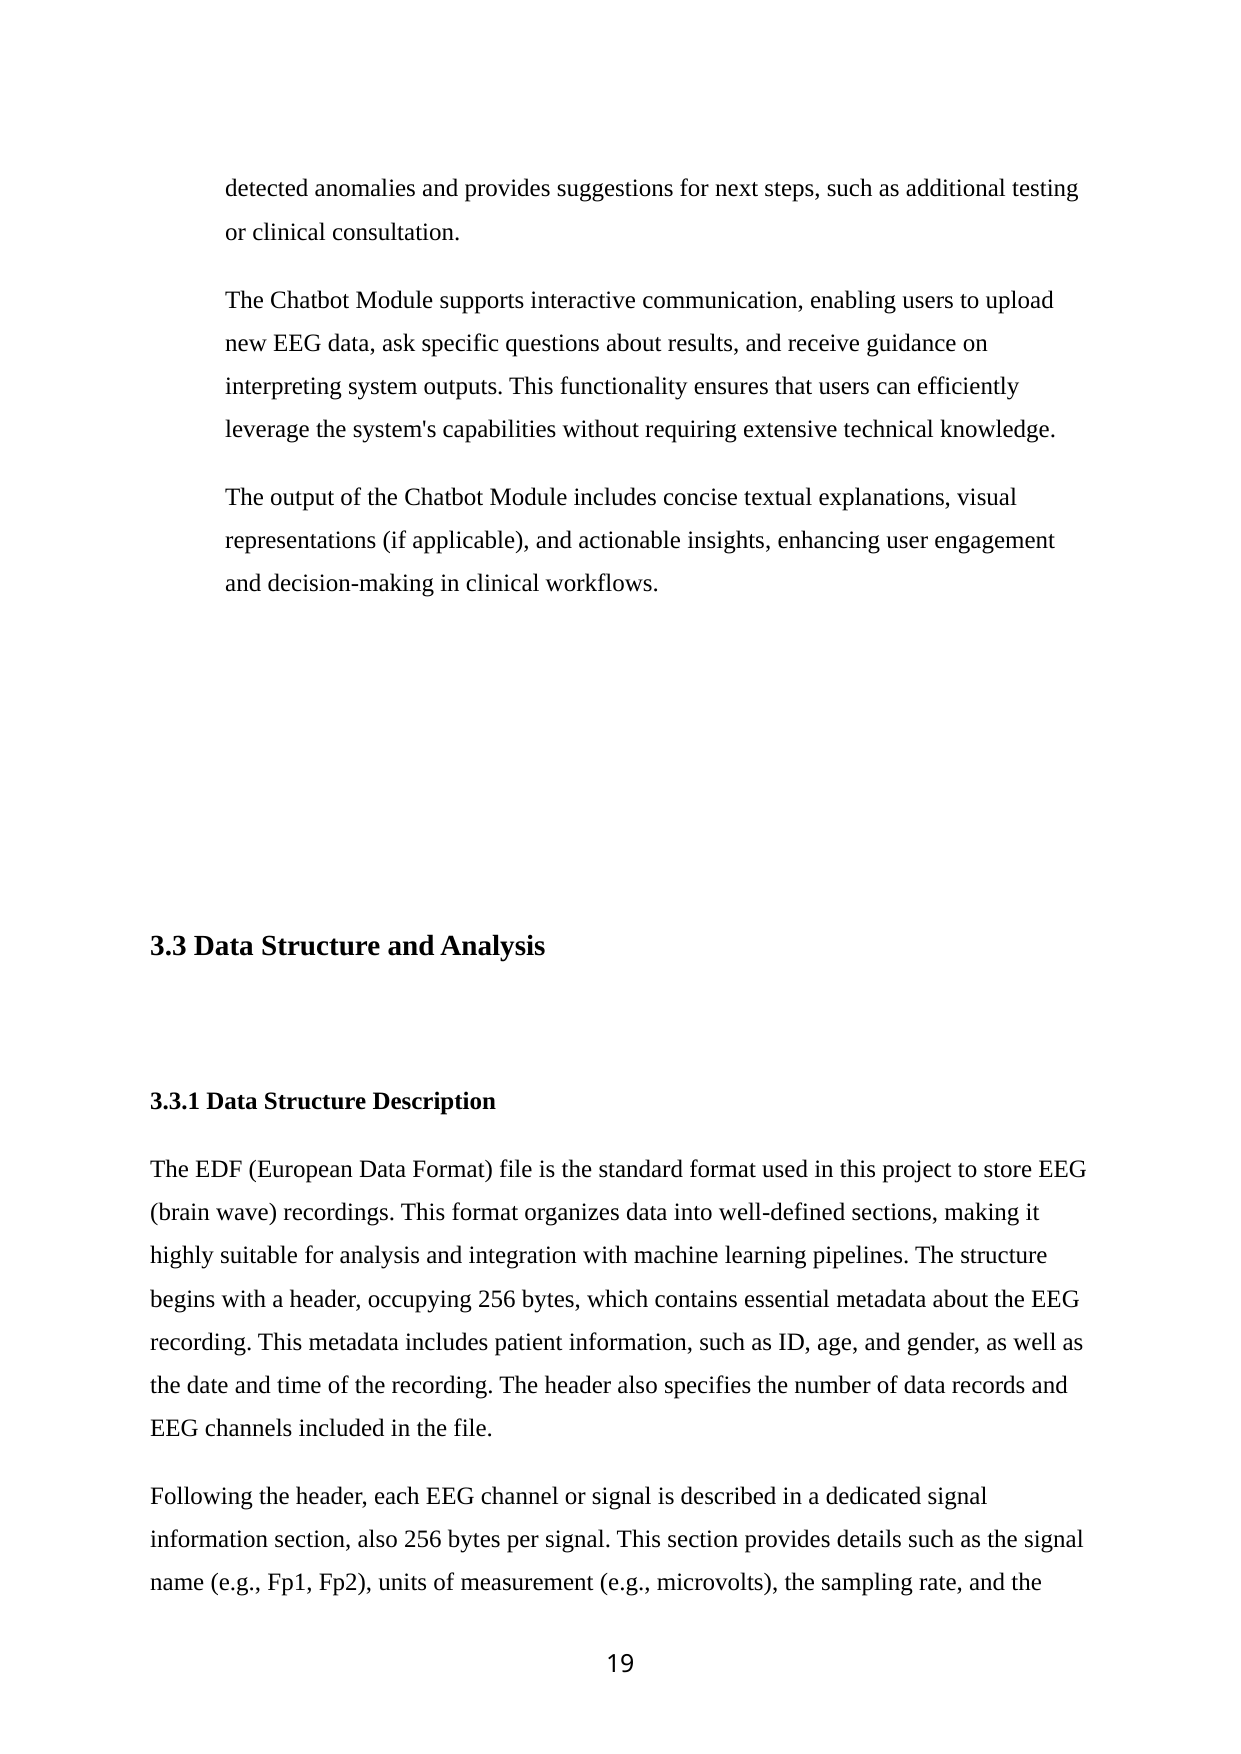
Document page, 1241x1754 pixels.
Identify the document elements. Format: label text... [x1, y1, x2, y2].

text The EDF (European Data Format) file is the standard format used in this project to store EEG (brain wave) recordings. This format organizes data into well-defined sections, making it highly suitable for analysis and integration with machine learning pipelines. The structure begins with a header, occupying 256 bytes, which contains essential metadata about the EEG recording. This metadata includes patient information, such as ID, age, and gender, as well as the date and time of the recording. The header also specifies the number of data records and EEG channels included in the file. [150, 1154, 1090, 1442]
subtitle Data Structure Description [150, 1086, 1090, 1115]
subtitle Data Structure and Analysis [150, 928, 1090, 962]
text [225, 173, 1090, 245]
text The output of the Chatbot Module includes concise textual explanations, visual representations (if applicable), and actionable insights, enhancing user engagement and decision-making in clinical workflows. [225, 482, 1090, 597]
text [150, 1481, 1090, 1596]
text The Chatbot Module supports interactive communication, enabling users to upload new EEG data, ask specific questions about results, and receive guidance on interpreting system outputs. This functionality ensures that users can efficiently leverage the system's capabilities without requiring extensive technical knowledge. [225, 285, 1090, 443]
